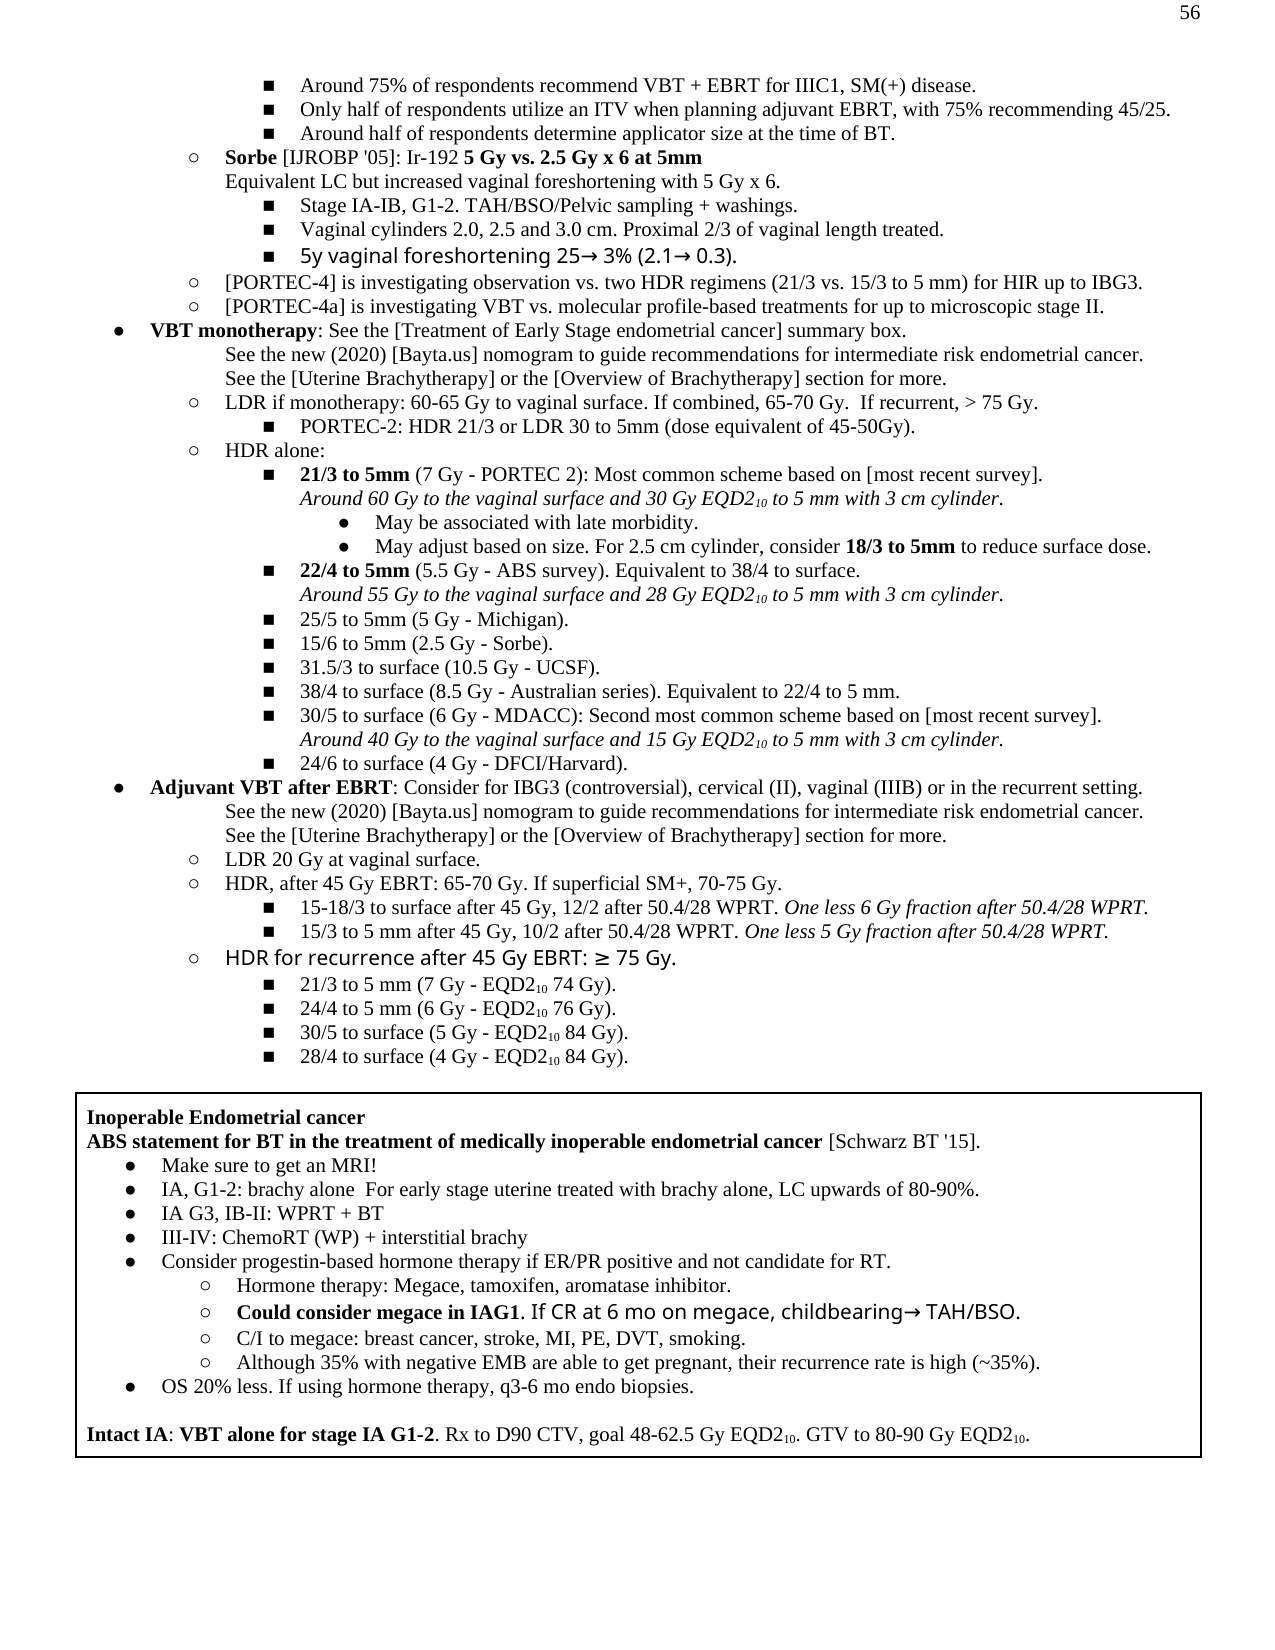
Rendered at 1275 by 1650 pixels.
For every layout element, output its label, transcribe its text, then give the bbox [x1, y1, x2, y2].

list 15-18/3 to surface after 45 Gy, 12/2 after 50.4/28 WPRT. One less 6 Gy fraction after 50.4/28 WPRT. [262, 895, 1200, 919]
list Adjuvant VBT after EBRT: Consider for IBG3 (controversial), cervical (II), vaginal (IIIB) or in the recurrent setting. [112, 775, 1200, 799]
list HDR for recurrence after 45 Gy EBRT: ≥ 75 Gy. [187, 943, 1200, 972]
list 15/3 to 5 mm after 45 Gy, 10/2 after 50.4/28 WPRT. One less 5 Gy fraction after 50.4/28 WPRT. [262, 919, 1200, 943]
list 15/6 to 5mm (2.5 Gy - Sorbe). [262, 631, 1200, 654]
list 22/4 to 5mm (5.5 Gy - ABS survey). Equivalent to 38/4 to surface. [262, 558, 1200, 582]
list Around half of respondents determine applicator size at the time of BT. [262, 121, 1200, 145]
list VBT monotherapy: See the [Treatment of Early Stage endometrial cancer] summary box. [112, 318, 1200, 342]
list 21/3 to 5mm (7 Gy - PORTEC 2): Most common scheme based on [most recent survey]. [262, 462, 1200, 486]
list 30/5 to surface (6 Gy - MDACC): Second most common scheme based on [most recent survey]. [262, 703, 1200, 727]
text See the new (2020) [Bayta.us] nomogram to guide recommendations for intermediate risk endometrial cancer. [150, 342, 1200, 366]
text See the [Uterine Brachytherapy] or the [Overview of Brachytherapy] section for more. [150, 823, 1200, 847]
list LDR 20 Gy at vaginal surface. [187, 847, 1200, 871]
list 25/5 to 5mm (5 Gy - Michigan). [262, 606, 1200, 631]
list May adjust based on size. For 2.5 cm cylinder, consider 18/3 to 5mm to reduce surface dose. [337, 534, 1200, 558]
list HDR alone: [187, 438, 1200, 462]
list 28/4 to surface (4 Gy - EQD210 84 Gy). [262, 1044, 1200, 1068]
list 24/6 to surface (4 Gy - DFCI/Harvard). [262, 751, 1200, 775]
list 31.5/3 to surface (10.5 Gy - UCSF). [262, 654, 1200, 679]
list 38/4 to surface (8.5 Gy - Australian series). Equivalent to 22/4 to 5 mm. [262, 679, 1200, 703]
list Only half of respondents utilize an ITV when planning adjuvant EBRT, with 75% recommending 45/25. [262, 97, 1200, 121]
list HDR, after 45 Gy EBRT: 65-70 Gy. If superficial SM+, 70-75 Gy. [187, 871, 1200, 895]
list May be associated with late morbidity. [337, 510, 1200, 534]
list [PORTEC-4a] is investigating VBT vs. molecular profile-based treatments for up to microscopic stage II. [187, 294, 1200, 318]
list 5y vaginal foreshortening 25→ 3% (2.1→ 0.3). [262, 241, 1200, 269]
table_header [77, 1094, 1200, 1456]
list Stage IA-IB, G1-2. TAH/BSO/Pelvic sampling + washings. [262, 193, 1200, 217]
text See the [Uterine Brachytherapy] or the [Overview of Brachytherapy] section for more. [150, 366, 1200, 390]
text Around 55 Gy to the vaginal surface and 28 Gy EQD210 to 5 mm with 3 cm cylinder. [300, 582, 1200, 606]
list PORTEC-2: HDR 21/3 or LDR 30 to 5mm (dose equivalent of 45-50Gy). [262, 414, 1200, 438]
text Around 40 Gy to the vaginal surface and 15 Gy EQD210 to 5 mm with 3 cm cylinder. [300, 727, 1200, 751]
list [PORTEC-4] is investigating observation vs. two HDR regimens (21/3 vs. 15/3 to 5 mm) for HIR up to IBG3. [187, 269, 1200, 294]
list LDR if monotherapy: 60-65 Gy to vaginal surface. If combined, 65-70 Gy. If recurrent, > 75 Gy. [187, 390, 1200, 414]
text See the new (2020) [Bayta.us] nomogram to guide recommendations for intermediate risk endometrial cancer. [150, 799, 1200, 823]
list 30/5 to surface (5 Gy - EQD210 84 Gy). [262, 1020, 1200, 1044]
list Vaginal cylinders 2.0, 2.5 and 3.0 cm. Proximal 2/3 of vaginal length treated. [262, 217, 1200, 241]
list 24/4 to 5 mm (6 Gy - EQD210 76 Gy). [262, 996, 1200, 1020]
list 21/3 to 5 mm (7 Gy - EQD210 74 Gy). [262, 972, 1200, 996]
list Around 75% of respondents recommend VBT + EBRT for IIIC1, SM(+) disease. [262, 73, 1200, 97]
list Sorbe [IJROBP '05]: Ir-192 5 Gy vs. 2.5 Gy x 6 at 5mm Equivalent LC but increased vaginal foreshortening with 5 Gy x 6. [187, 145, 1200, 193]
text Around 60 Gy to the vaginal surface and 30 Gy EQD210 to 5 mm with 3 cm cylinder. [300, 486, 1200, 510]
